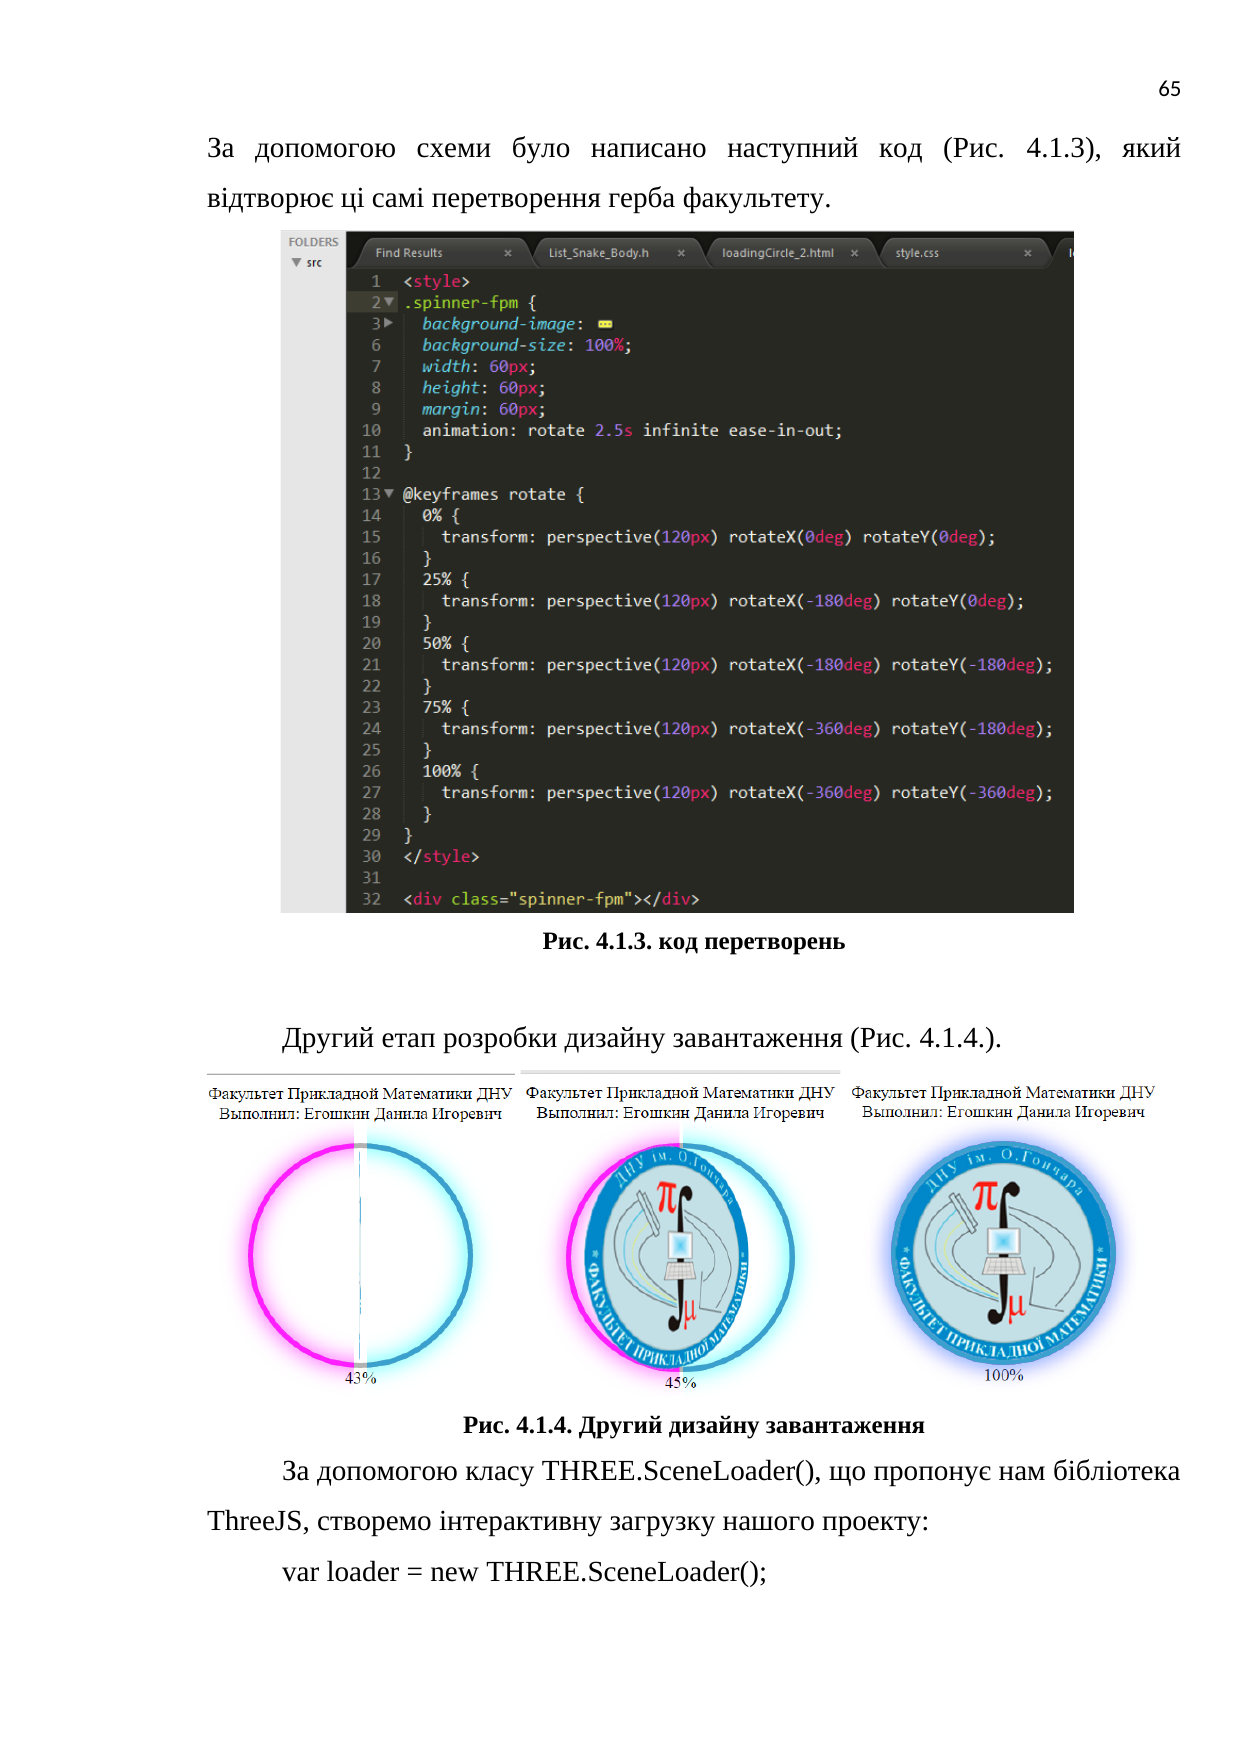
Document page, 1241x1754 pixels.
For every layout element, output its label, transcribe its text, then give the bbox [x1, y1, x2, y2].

picture [846, 1074, 1164, 1397]
text Рис. 4.1.4. Другий дизайну завантаження [207, 1410, 1181, 1439]
text Другий етап розробки дизайну завантаження (Рис. 4.1.4.). [207, 1020, 1181, 1053]
text var loader = new THREE.SceneLoader(); [207, 1554, 1181, 1587]
picture [520, 1070, 841, 1397]
picture [206, 1073, 515, 1397]
text За допомогою схеми було написано наступний код (Рис. 4.1.3), який відтворює ці самі перетворення герба факультету. [207, 130, 1181, 214]
text За допомогою класу THREE.SceneLoader(), що пропонує нам бібліотека ThreeJS, створемо інтерактивну загрузку нашого проекту: [207, 1453, 1181, 1537]
text Рис. 4.1.3. код перетворень [207, 926, 1181, 955]
picture [280, 230, 1074, 913]
